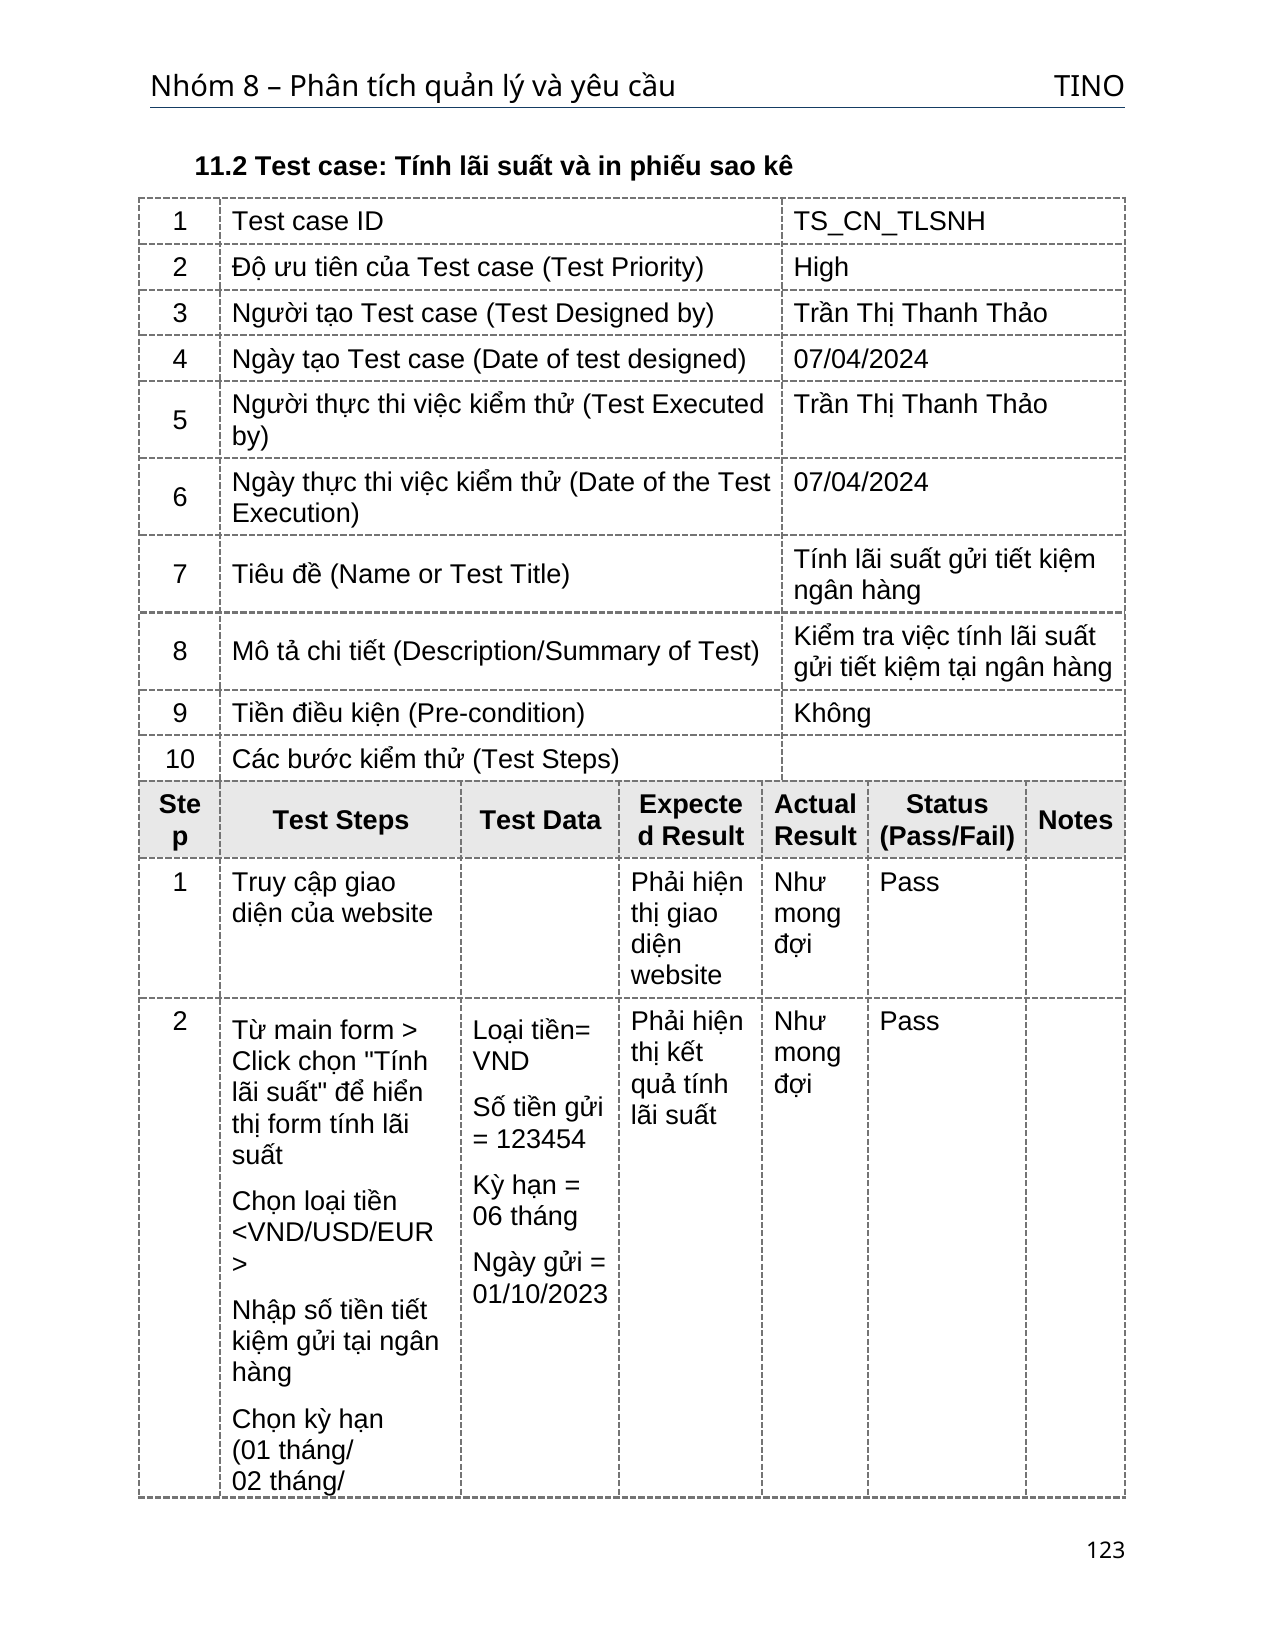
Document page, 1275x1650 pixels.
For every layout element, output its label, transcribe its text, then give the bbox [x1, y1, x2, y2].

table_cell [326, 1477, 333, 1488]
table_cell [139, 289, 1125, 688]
text 11.2 Test case: Tính lãi suất và in phiếu sao kê [194, 150, 1125, 181]
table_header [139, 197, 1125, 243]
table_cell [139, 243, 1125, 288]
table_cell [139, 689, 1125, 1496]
